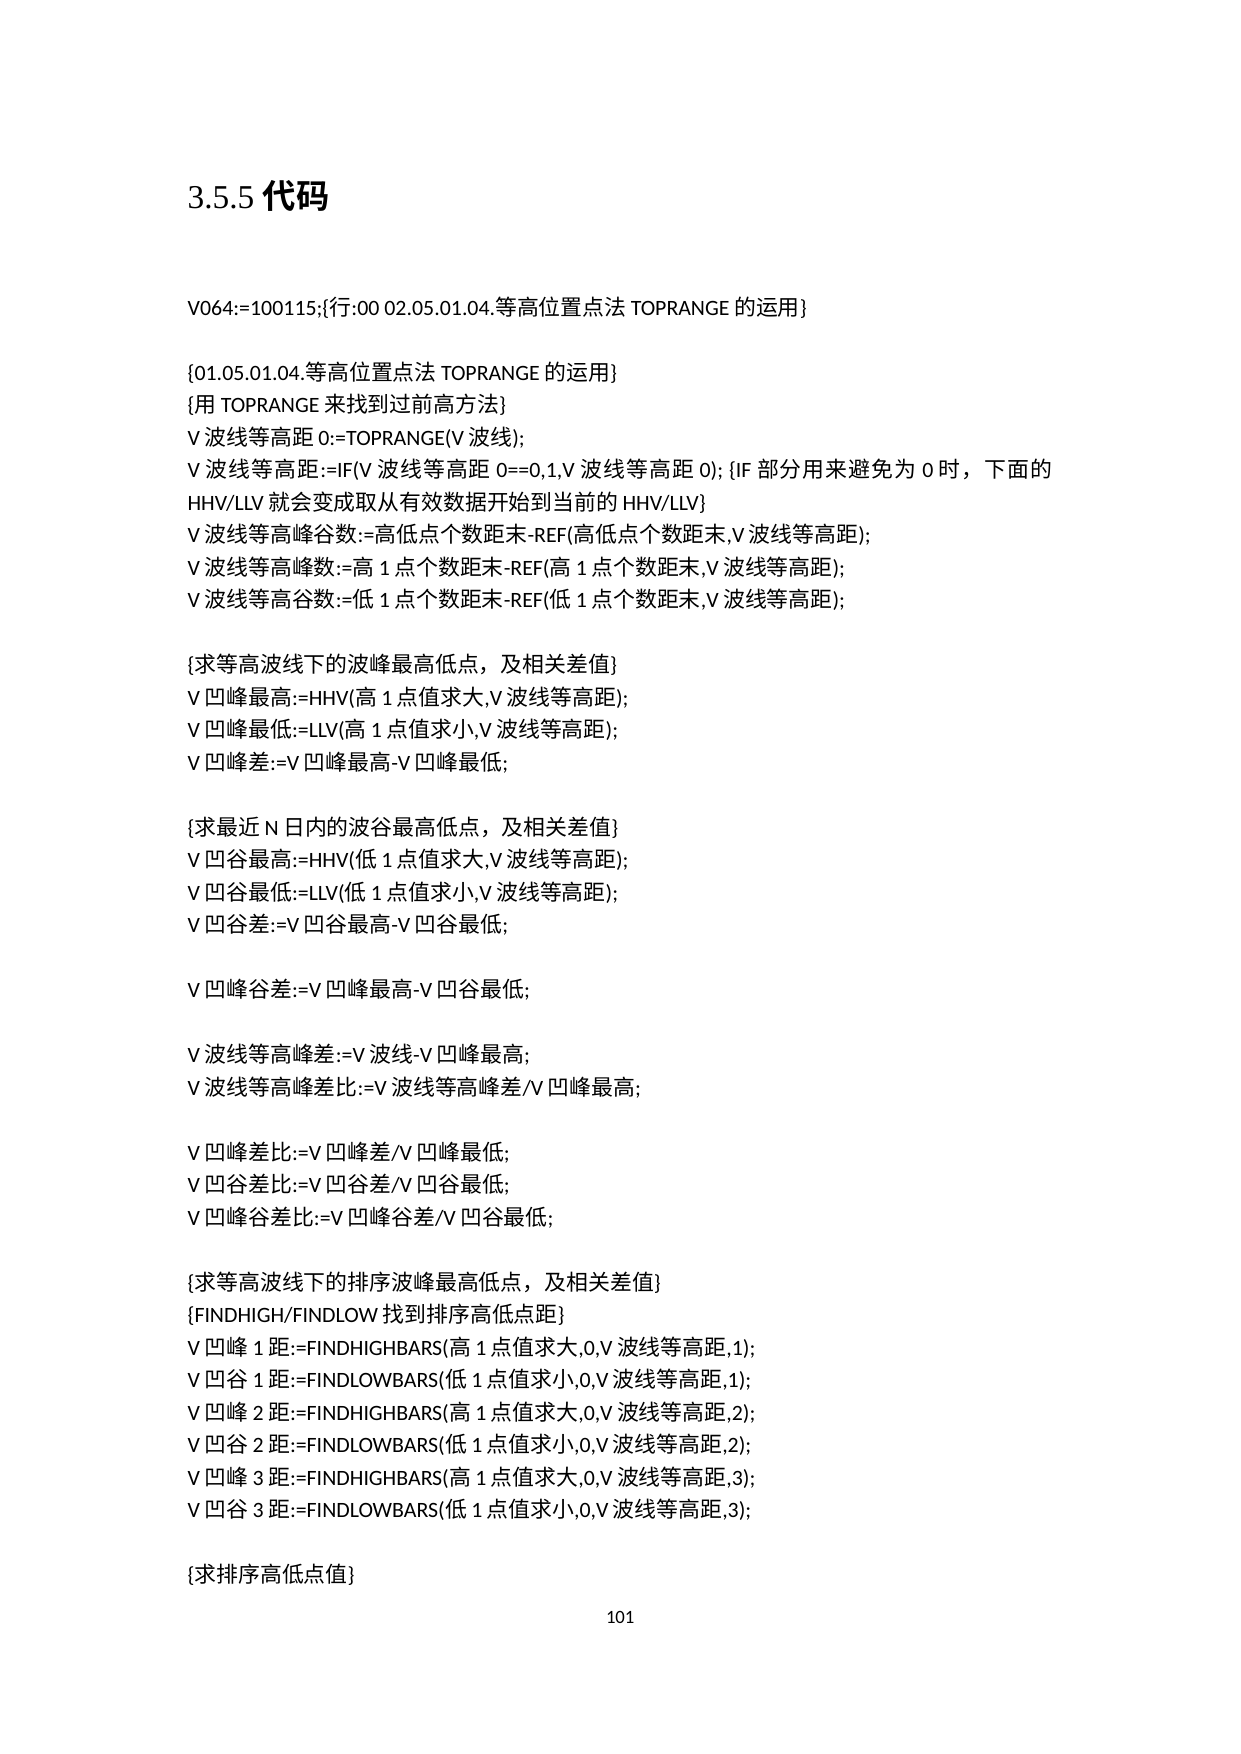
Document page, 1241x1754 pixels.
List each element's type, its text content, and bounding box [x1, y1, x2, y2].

text V凹峰3距:=FINDHIGHBARS(高1点值求大,0,V波线等高距,3); [187, 1459, 1053, 1492]
text V凹峰1距:=FINDHIGHBARS(高1点值求大,0,V波线等高距,1); [187, 1329, 1053, 1362]
text V凹峰谷差比:=V凹峰谷差/V凹谷最低; [187, 1199, 1053, 1232]
text V凹谷最低:=LLV(低1点值求小,V波线等高距); [187, 874, 1053, 907]
text {FINDHIGH/FINDLOW找到排序高低点距} [187, 1297, 1053, 1329]
text V波线等高谷数:=低1点个数距末-REF(低1点个数距末,V波线等高距); [187, 582, 1053, 614]
text V凹谷2距:=FINDLOWBARS(低1点值求小,0,V波线等高距,2); [187, 1427, 1053, 1459]
text V波线等高峰差比:=V波线等高峰差/V凹峰最高; [187, 1069, 1053, 1102]
text V凹谷差:=V凹谷最高-V凹谷最低; [187, 907, 1053, 939]
subtitle 代码 [187, 162, 1053, 227]
text V凹谷最高:=HHV(低1点值求大,V波线等高距); [187, 842, 1053, 874]
text {01.05.01.04.等高位置点法TOPRANGE的运用} [187, 354, 1053, 387]
text {用TOPRANGE来找到过前高方法} [187, 387, 1053, 419]
text V凹峰2距:=FINDHIGHBARS(高1点值求大,0,V波线等高距,2); [187, 1394, 1053, 1427]
text {求等高波线下的波峰最高低点，及相关差值} [187, 647, 1053, 679]
text {求排序高低点值} [187, 1557, 1053, 1589]
text V凹峰差比:=V凹峰差/V凹峰最低; [187, 1134, 1053, 1167]
text {求等高波线下的排序波峰最高低点，及相关差值} [187, 1264, 1053, 1297]
text V凹谷3距:=FINDLOWBARS(低1点值求小,0,V波线等高距,3); [187, 1492, 1053, 1524]
text V凹峰最低:=LLV(高1点值求小,V波线等高距); [187, 712, 1053, 744]
text V波线等高距0:=TOPRANGE(V波线); [187, 419, 1053, 452]
text V064:=100115;{行:00 02.05.01.04.等高位置点法TOPRANGE的运用} [187, 289, 1053, 322]
text V凹峰差:=V凹峰最高-V凹峰最低; [187, 744, 1053, 777]
text {求最近N日内的波谷最高低点，及相关差值} [187, 809, 1053, 842]
text V波线等高峰数:=高1点个数距末-REF(高1点个数距末,V波线等高距); [187, 549, 1053, 582]
text V波线等高距:=IF(V波线等高距0==0,1,V波线等高距0); {IF部分用来避免为0时，下面的HHV/LLV就会变成取从有效数据开始到当前的HHV/LLV} [187, 452, 1053, 517]
text V凹谷1距:=FINDLOWBARS(低1点值求小,0,V波线等高距,1); [187, 1362, 1053, 1394]
text V波线等高峰差:=V波线-V凹峰最高; [187, 1037, 1053, 1069]
text V凹谷差比:=V凹谷差/V凹谷最低; [187, 1167, 1053, 1199]
text V波线等高峰谷数:=高低点个数距末-REF(高低点个数距末,V波线等高距); [187, 517, 1053, 549]
text V凹峰最高:=HHV(高1点值求大,V波线等高距); [187, 679, 1053, 712]
text V凹峰谷差:=V凹峰最高-V凹谷最低; [187, 972, 1053, 1004]
